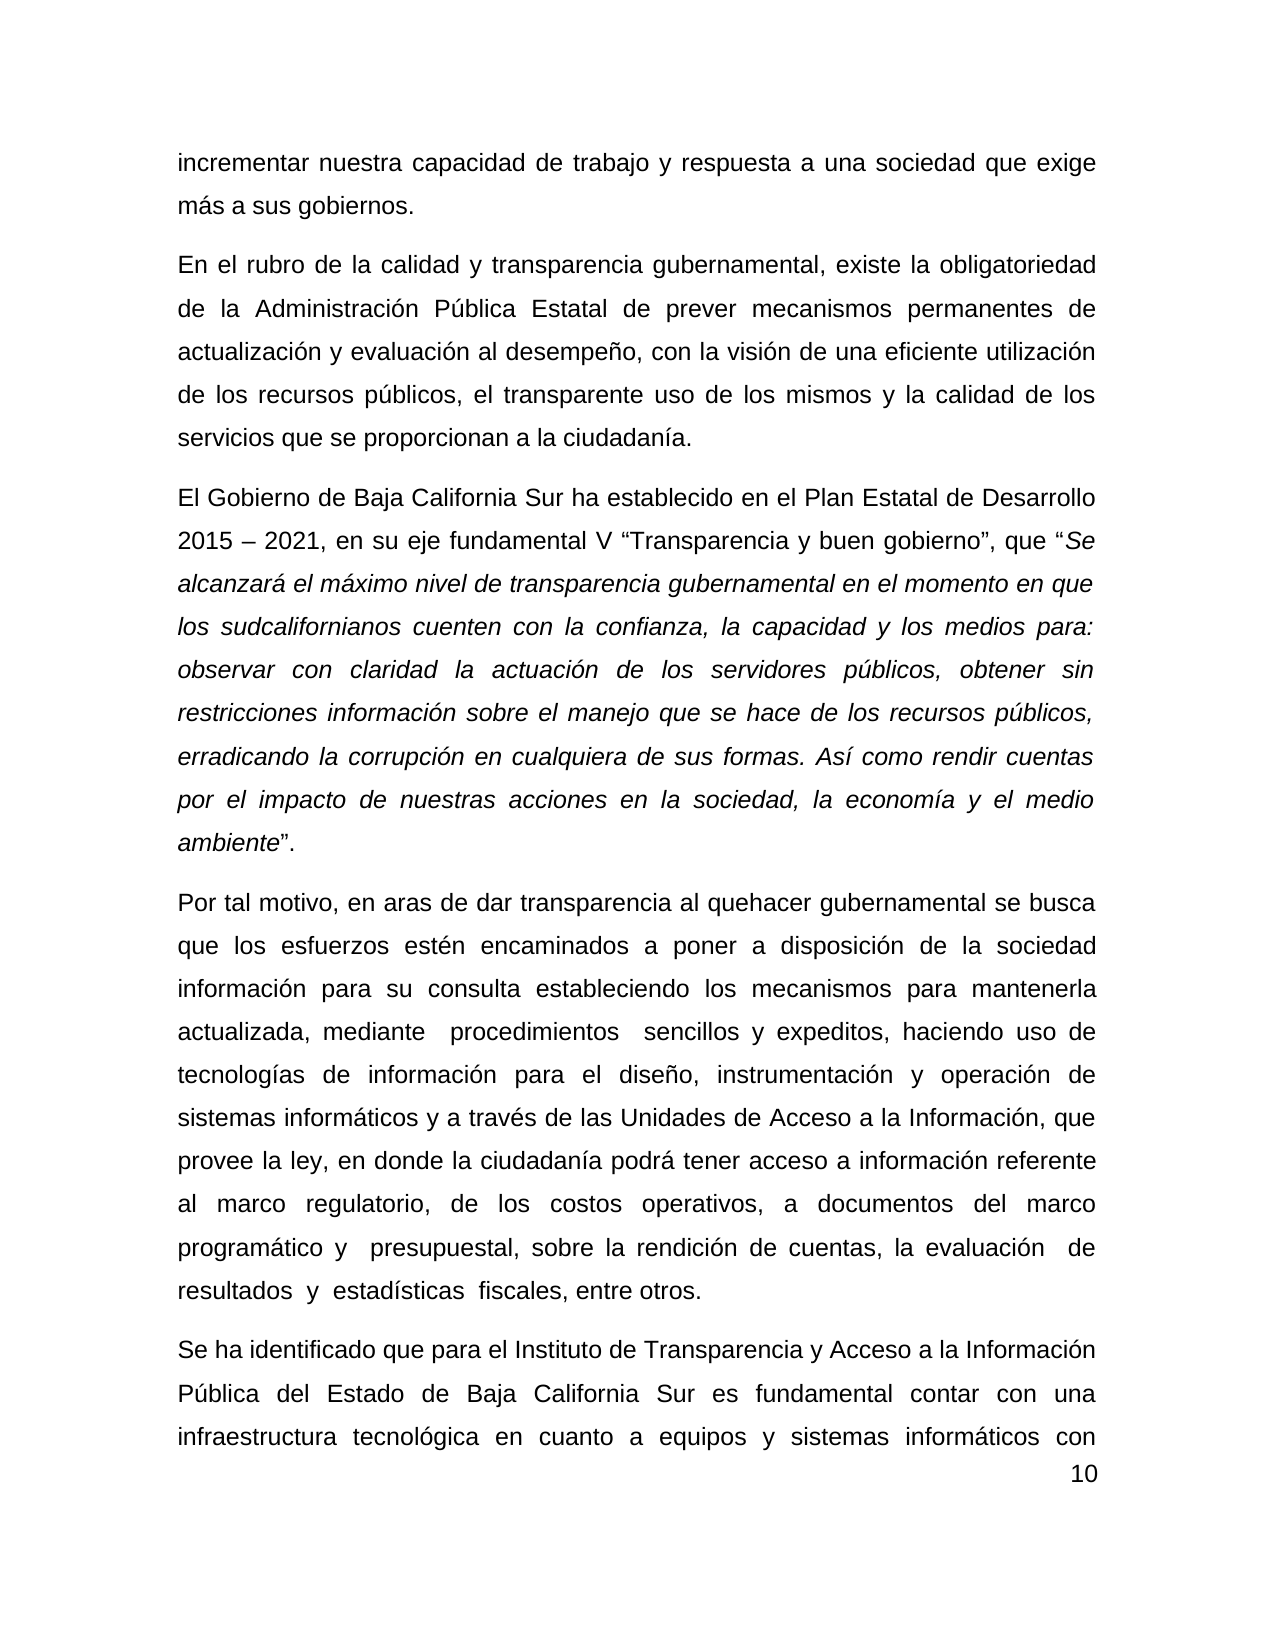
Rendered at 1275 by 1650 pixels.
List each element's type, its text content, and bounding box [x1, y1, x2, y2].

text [177, 148, 1098, 219]
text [177, 1336, 1098, 1451]
text El Gobierno de Baja California Sur ha establecido en el Plan Estatal de Desarrollo 2015 – 2021, en su eje fundamental V “Transparencia y buen gobierno”, que “Se alcanzará el máximo nivel de transparencia gubernamental en el momento en que los sudcalifornianos cuenten con la confianza, la capacidad y los medios para: observar con claridad la actuación de los servidores públicos, obtener sin restricciones información sobre el manejo que se hace de los recursos públicos, erradicando la corrupción en cualquiera de sus formas. Así como rendir cuentas por el impacto de nuestras acciones en la sociedad, la economía y el medio ambiente”. [177, 483, 1098, 857]
text En el rubro de la calidad y transparencia gubernamental, existe la obligatoriedad de la Administración Pública Estatal de prever mecanismos permanentes de actualización y evaluación al desempeño, con la visión de una eficiente utilización de los recursos públicos, el transparente uso de los mismos y la calidad de los servicios que se proporcionan a la ciudadanía. [177, 251, 1098, 452]
text Por tal motivo, en aras de dar transparencia al quehacer gubernamental se busca que los esfuerzos estén encaminados a poner a disposición de la sociedad información para su consulta estableciendo los mecanismos para mantenerla actualizada, mediante procedimientos sencillos y expeditos, haciendo uso de tecnologías de información para el diseño, instrumentación y operación de sistemas informáticos y a través de las Unidades de Acceso a la Información, que provee la ley, en donde la ciudadanía podrá tener acceso a información referente al marco regulatorio, de los costos operativos, a documentos del marco programático y presupuestal, sobre la rendición de cuentas, la evaluación de resultados y estadísticas fiscales, entre otros. [177, 888, 1098, 1304]
